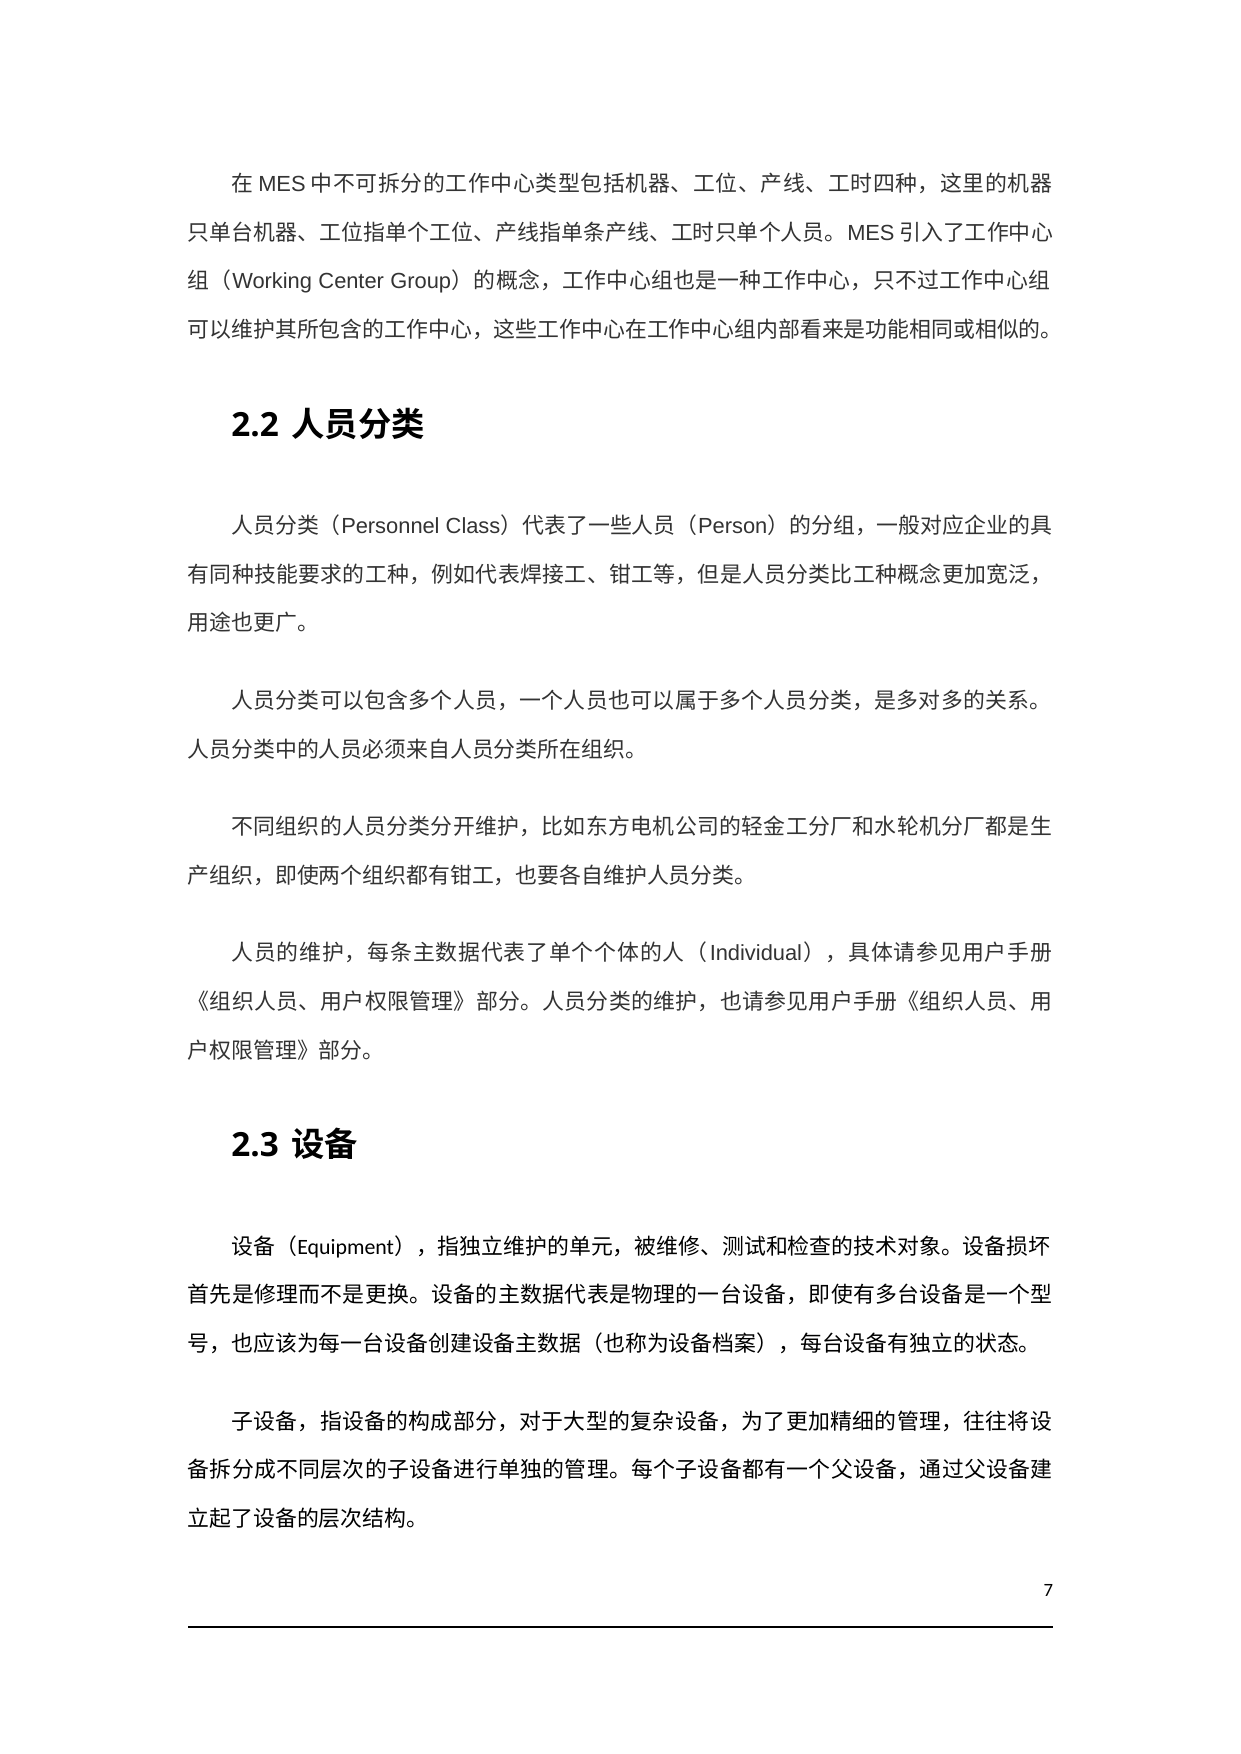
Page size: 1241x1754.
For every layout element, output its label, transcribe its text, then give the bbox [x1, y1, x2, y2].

text 子设备，指设备的构成部分，对于大型的复杂设备，为了更加精细的管理，往往将设备拆分成不同层次的子设备进行单独的管理。每个子设备都有一个父设备，通过父设备建立起了设备的层次结构。 [187, 1403, 1053, 1533]
subtitle 人员分类 [231, 389, 1053, 454]
text 在MES中不可拆分的工作中心类型包括机器、工位、产线、工时四种，这里的机器只单台机器、工位指单个工位、产线指单条产线、工时只单个人员。MES引入了工作中心组（Working Center Group）的概念，工作中心组也是一种工作中心，只不过工作中心组可以维护其所包含的工作中心，这些工作中心在工作中心组内部看来是功能相同或相似的。 [187, 165, 1053, 344]
text 设备（Equipment），指独立维护的单元，被维修、测试和检查的技术对象。设备损坏首先是修理而不是更换。设备的主数据代表是物理的一台设备，即使有多台设备是一个型号，也应该为每一台设备创建设备主数据（也称为设备档案），每台设备有独立的状态。 [187, 1228, 1053, 1358]
text 人员的维护，每条主数据代表了单个个体的人（Individual），具体请参见用户手册《组织人员、用户权限管理》部分。人员分类的维护，也请参见用户手册《组织人员、用户权限管理》部分。 [187, 935, 1053, 1065]
text 人员分类（Personnel Class）代表了一些人员（Person）的分组，一般对应企业的具有同种技能要求的工种，例如代表焊接工、钳工等，但是人员分类比工种概念更加宽泛，用途也更广。 [187, 507, 1053, 637]
text 人员分类可以包含多个人员，一个人员也可以属于多个人员分类，是多对多的关系。人员分类中的人员必须来自人员分类所在组织。 [187, 682, 1053, 764]
subtitle 设备 [231, 1110, 1053, 1175]
text 不同组织的人员分类分开维护，比如东方电机公司的轻金工分厂和水轮机分厂都是生产组织，即使两个组织都有钳工，也要各自维护人员分类。 [187, 809, 1053, 890]
